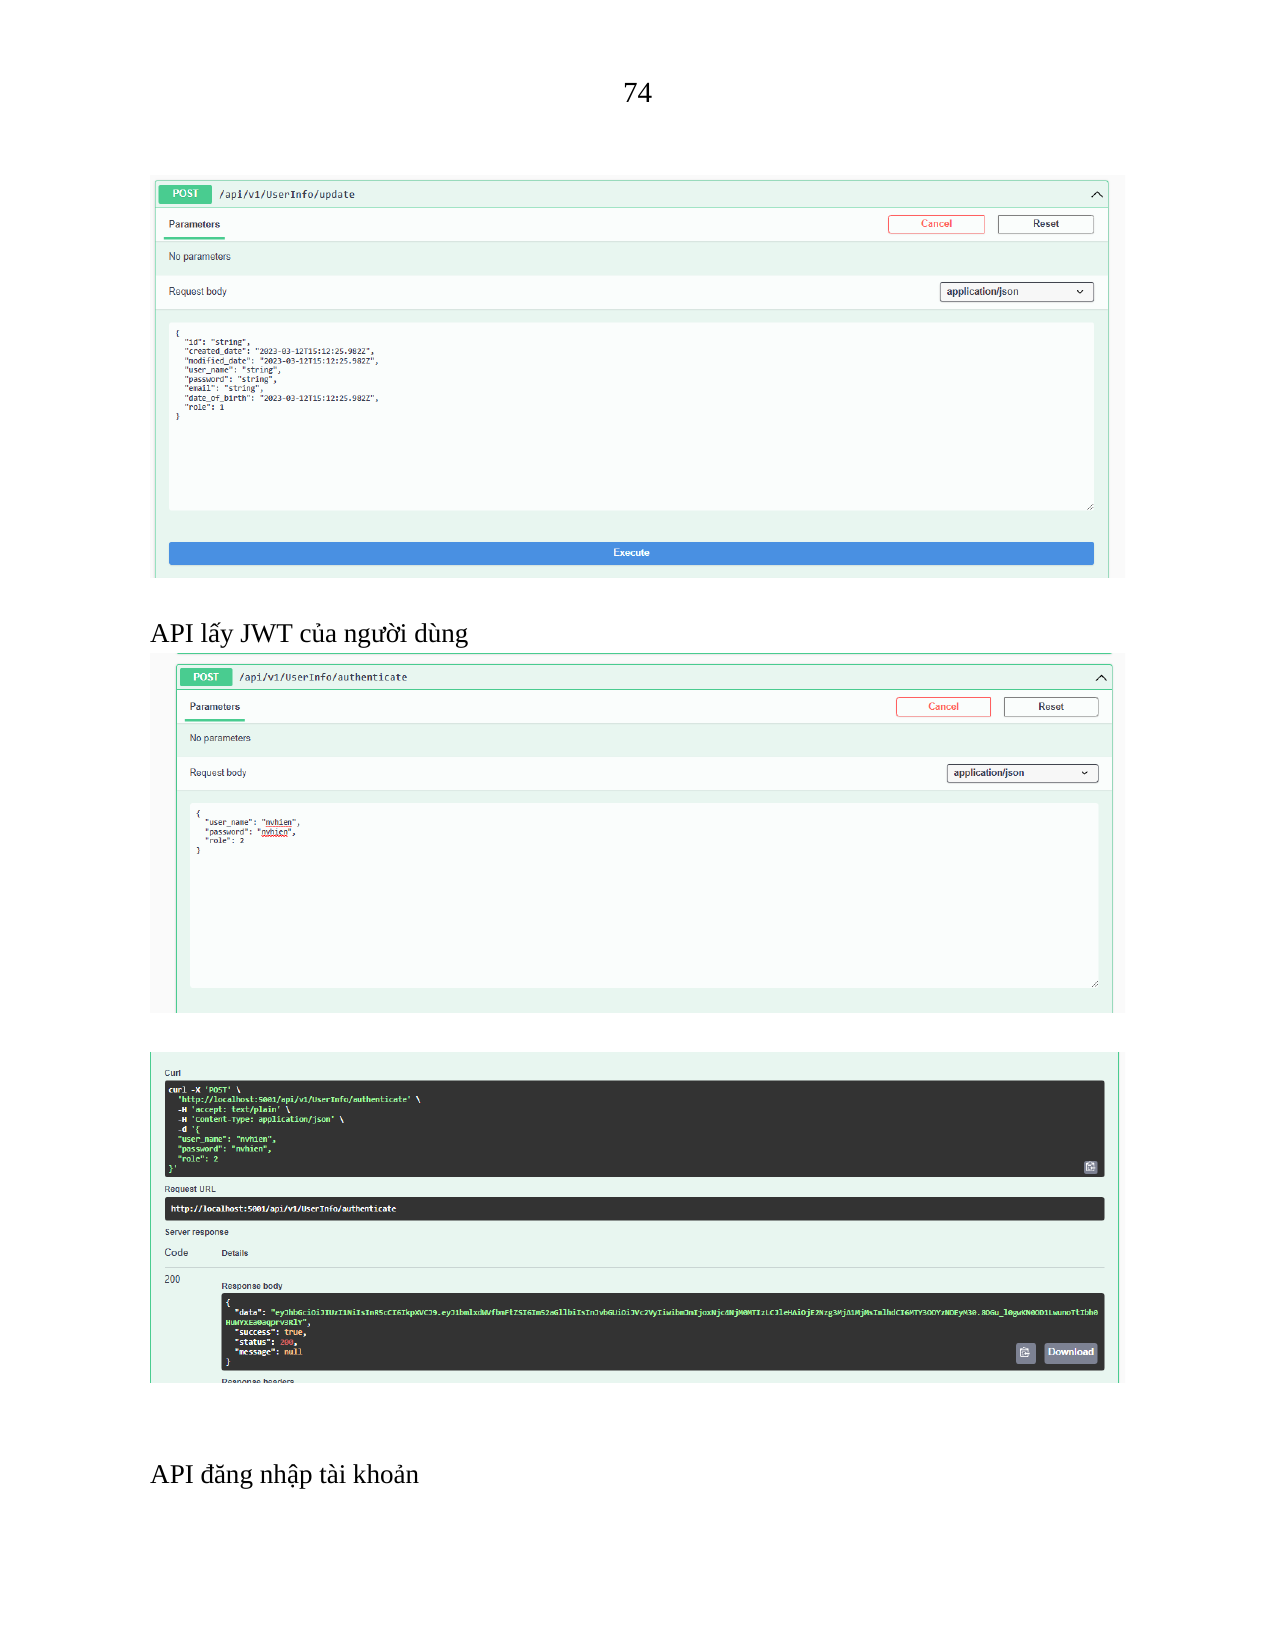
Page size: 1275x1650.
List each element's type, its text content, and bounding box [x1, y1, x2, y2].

text API lấy JWT của người dùng [150, 618, 1125, 649]
picture [150, 175, 1125, 578]
text API đăng nhập tài khoản [150, 1458, 1125, 1489]
picture [150, 653, 1125, 1013]
picture [150, 1052, 1125, 1383]
